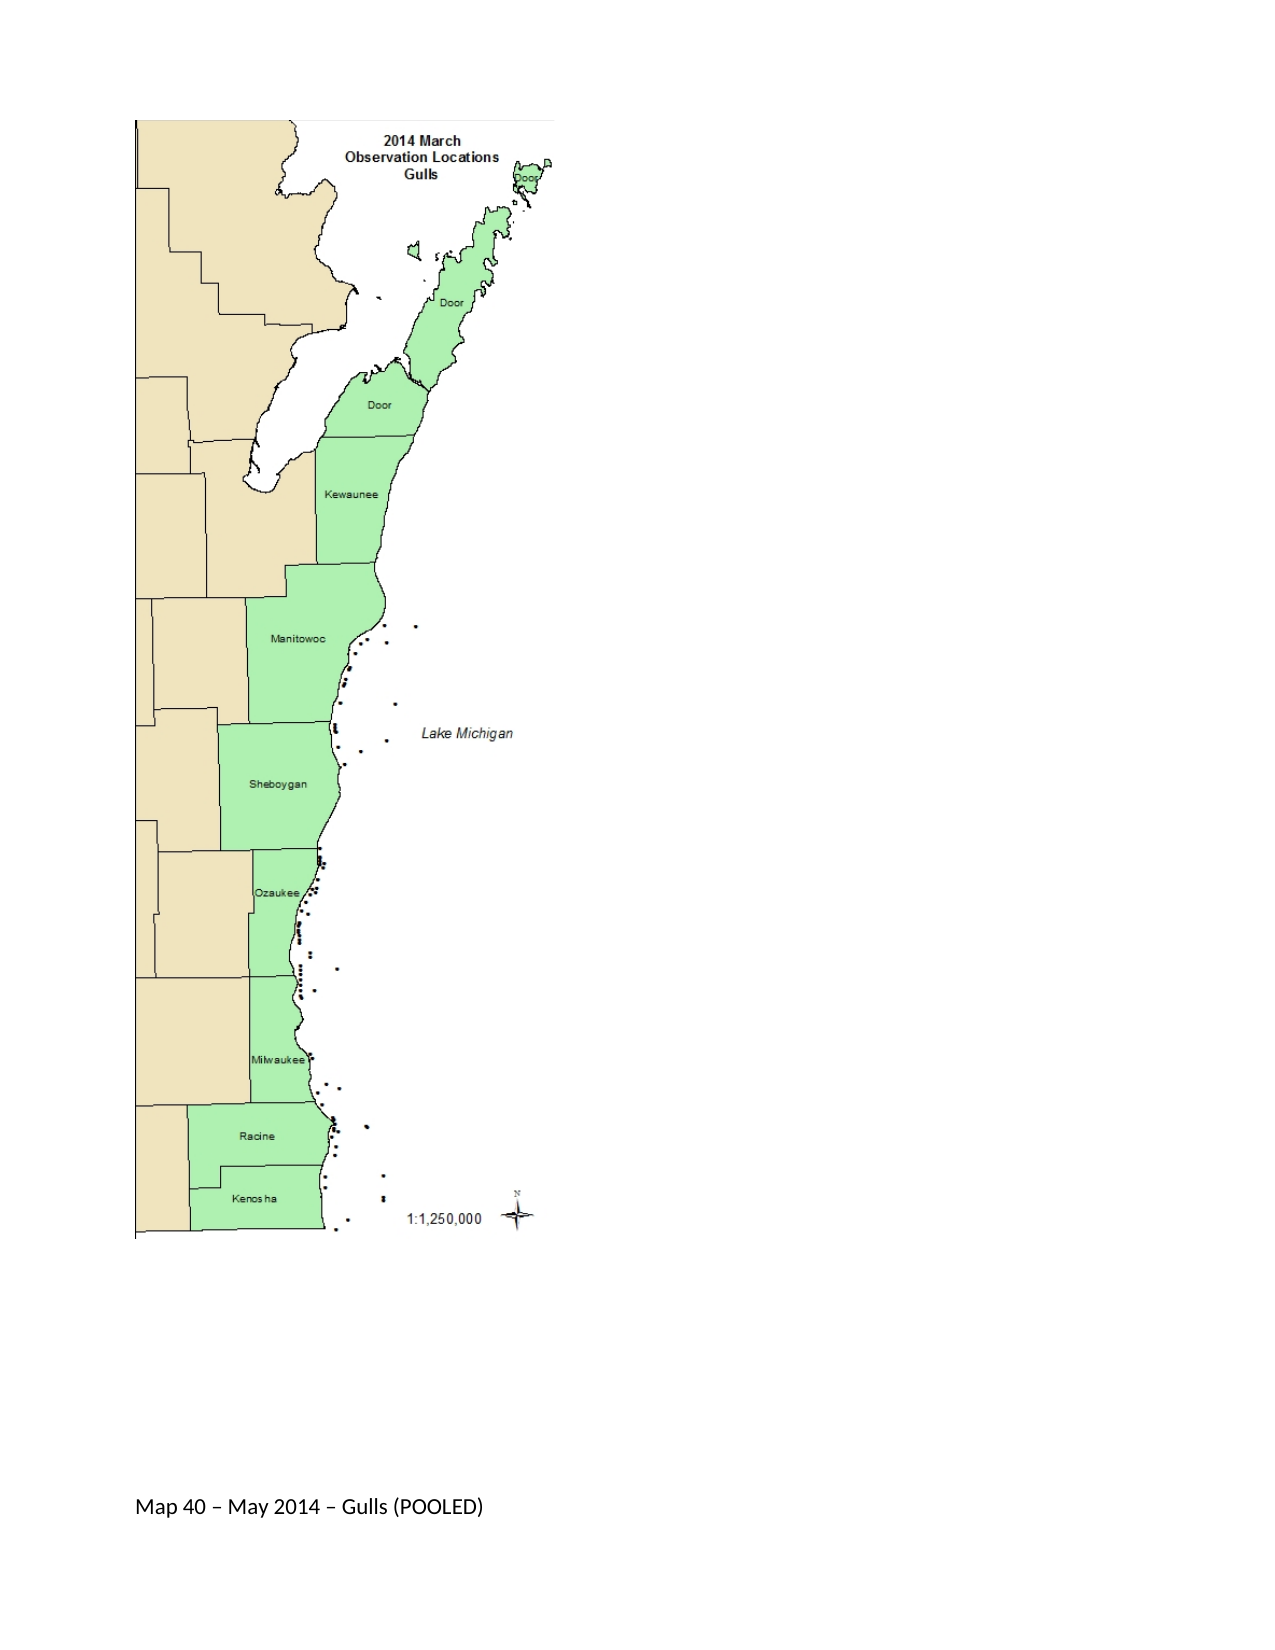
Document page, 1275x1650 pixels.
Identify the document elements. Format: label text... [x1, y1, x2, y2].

picture [135, 120, 555, 1239]
text Map 40 – May 2014 – Gulls (POOLED) [135, 1492, 1140, 1520]
